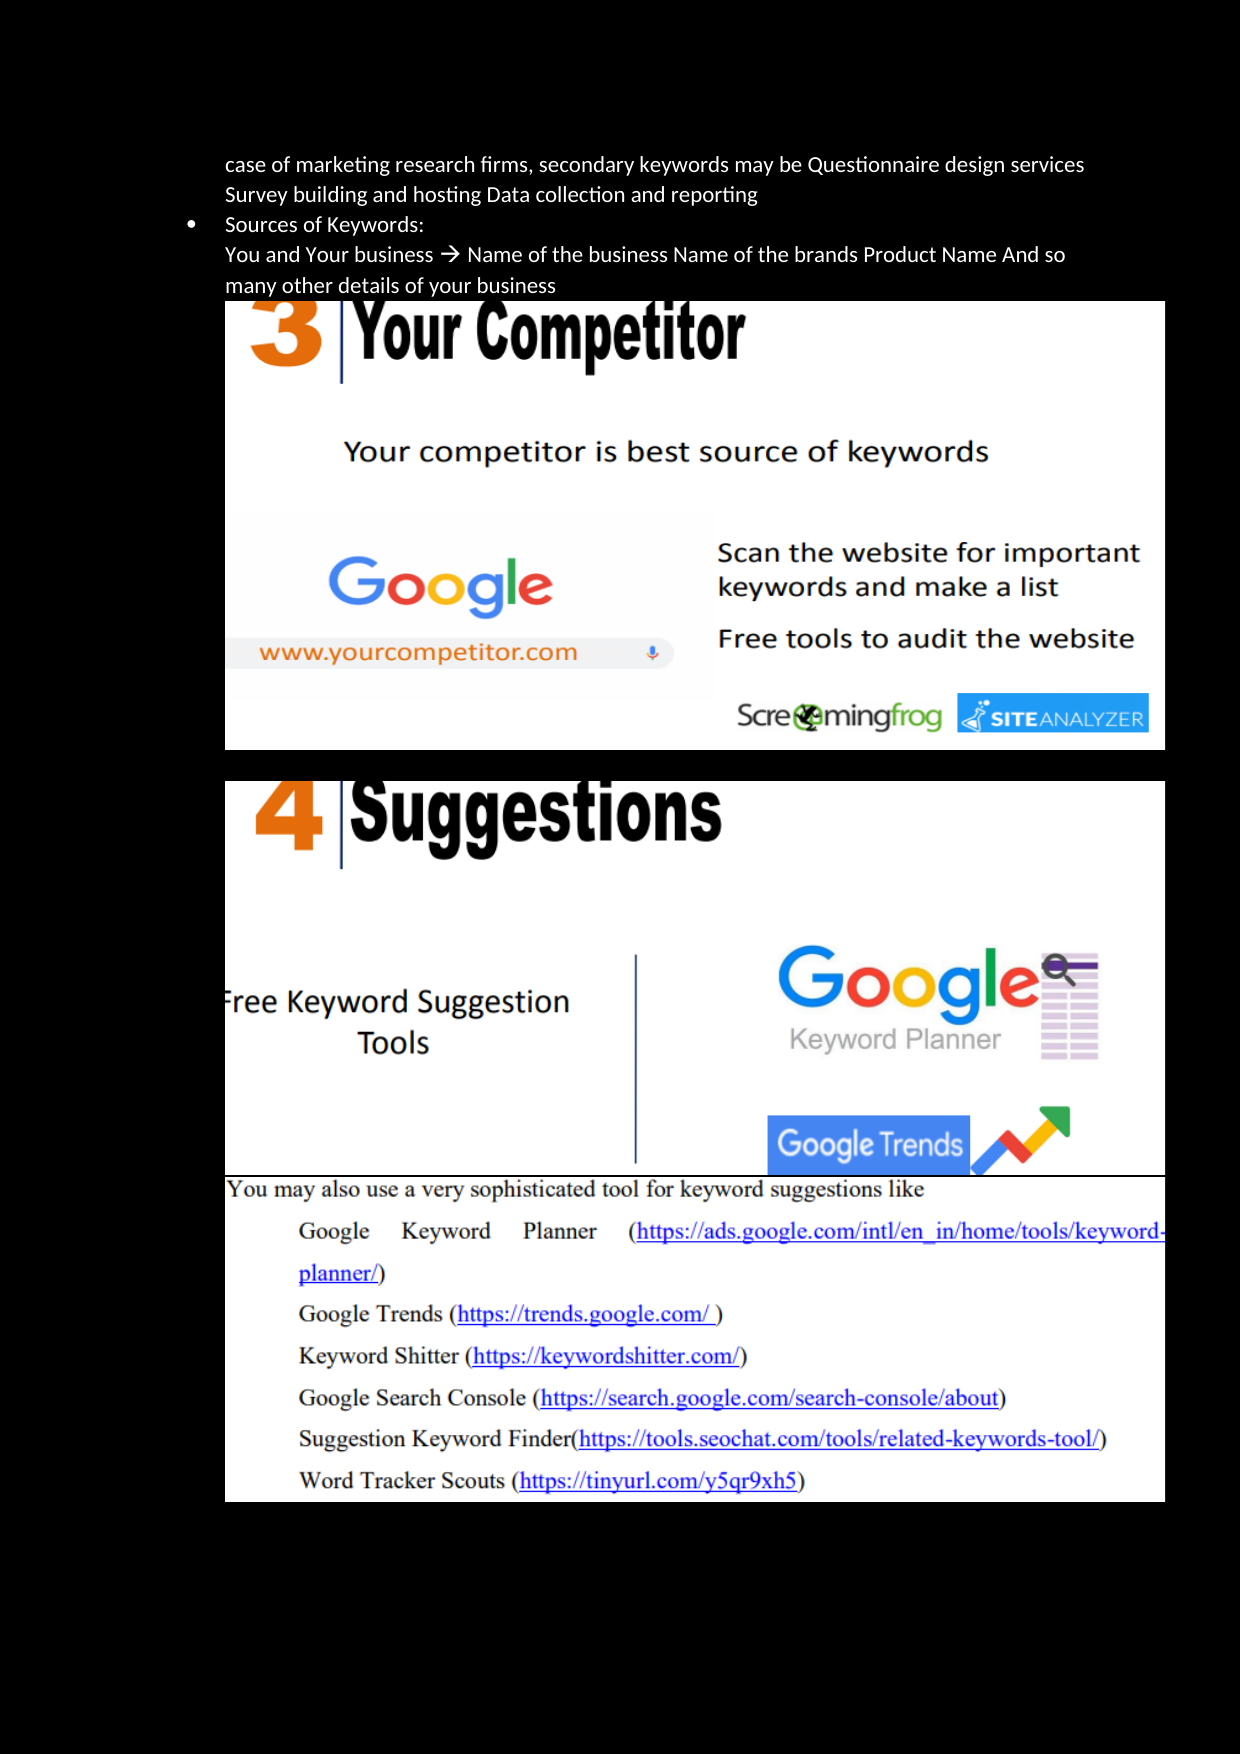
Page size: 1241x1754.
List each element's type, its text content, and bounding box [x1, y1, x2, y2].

picture [225, 301, 1166, 750]
picture [225, 1177, 1166, 1502]
list Sources of Keywords: [187, 210, 1090, 238]
picture [225, 781, 1166, 1175]
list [187, 150, 1090, 208]
list You and Your business Name of the business Name of the brands Product Name And so many other details of your business [225, 241, 1090, 299]
